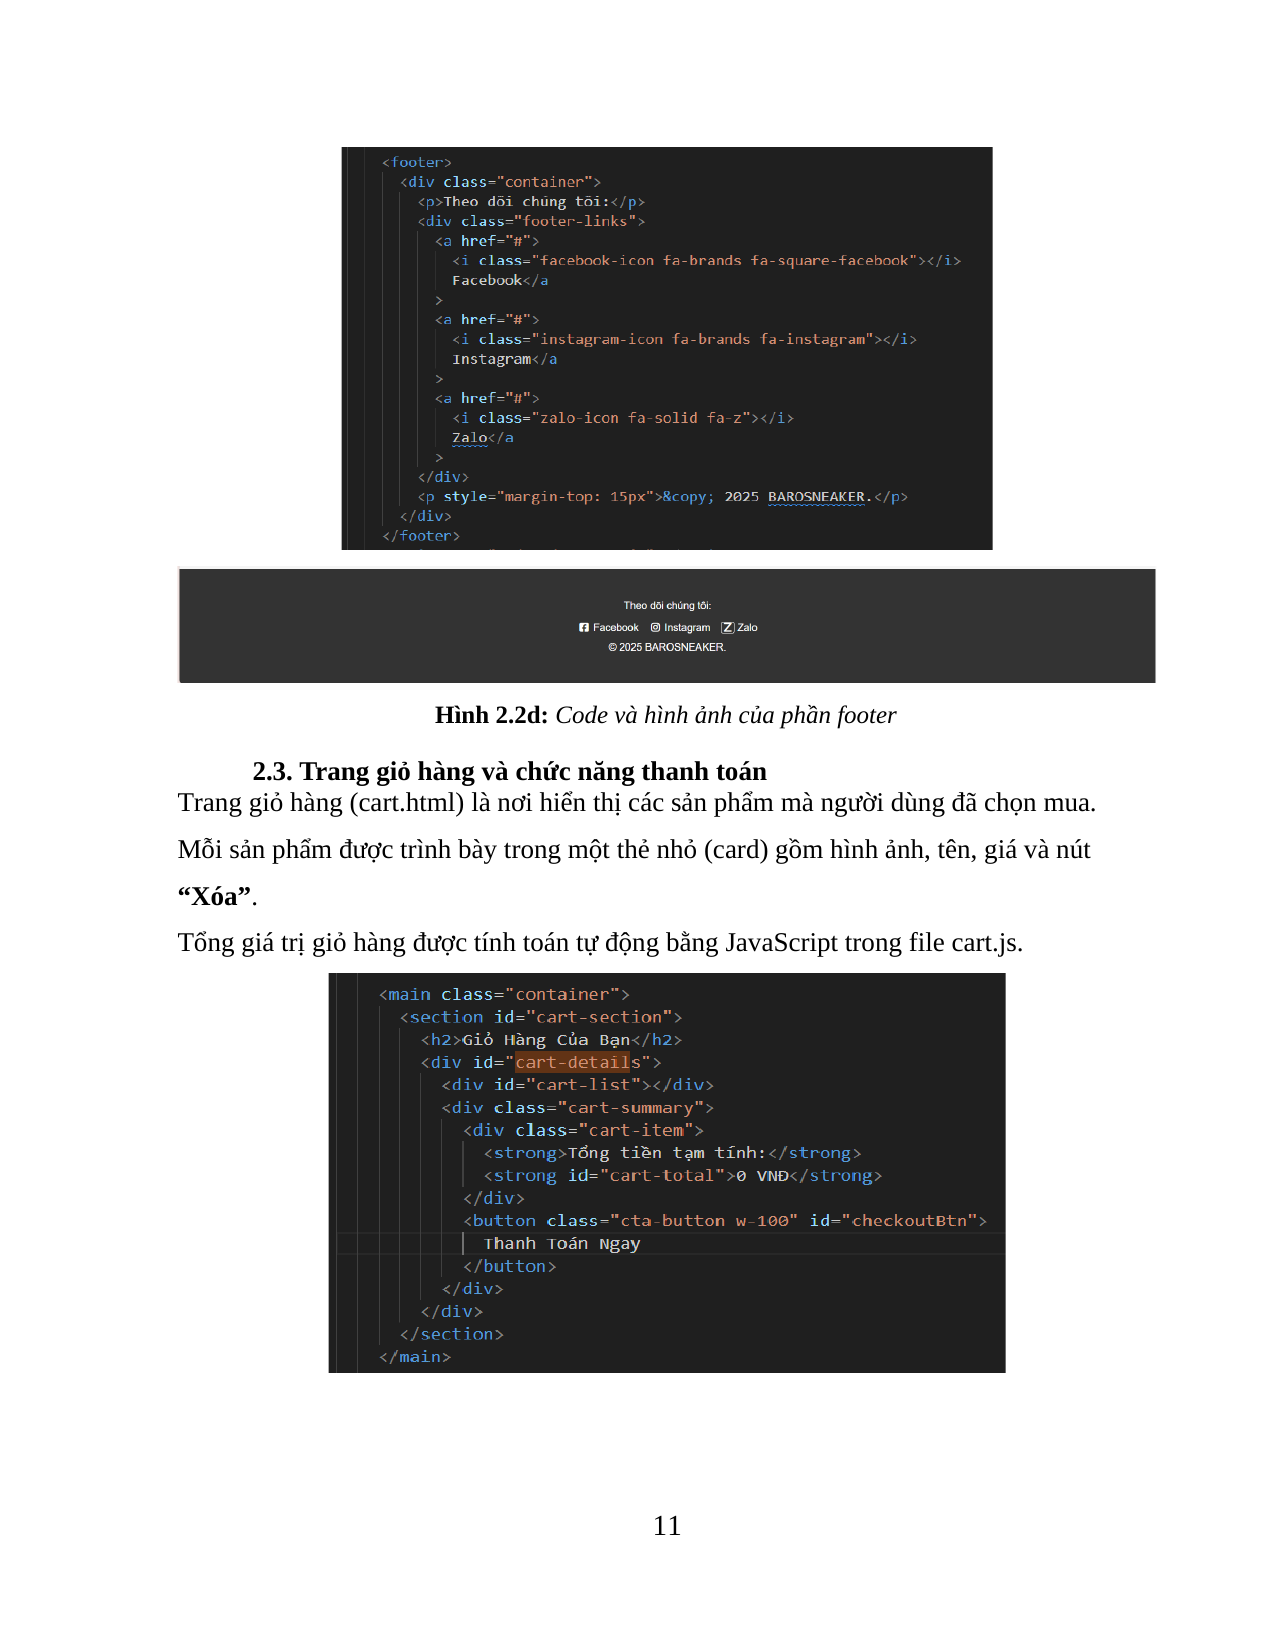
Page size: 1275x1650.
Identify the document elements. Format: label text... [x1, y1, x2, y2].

picture [328, 973, 1006, 1373]
picture [177, 566, 1157, 683]
picture [341, 147, 993, 550]
subtitle 2.3. Trang giỏ hàng và chức năng thanh toán [177, 755, 1157, 786]
text Hình 2.2d: Code và hình ảnh của phần footer [177, 700, 1157, 728]
text Trang giỏ hàng (cart.html) là nơi hiển thị các sản phẩm mà người dùng đã chọn mua. Mỗi sản phẩm được trình bày trong một thẻ nhỏ (card) gồm hình ảnh, tên, giá và nút “Xóa”. Tổng giá trị giỏ hàng được tính toán tự động bằng JavaScript trong file cart.js. [177, 786, 1157, 958]
